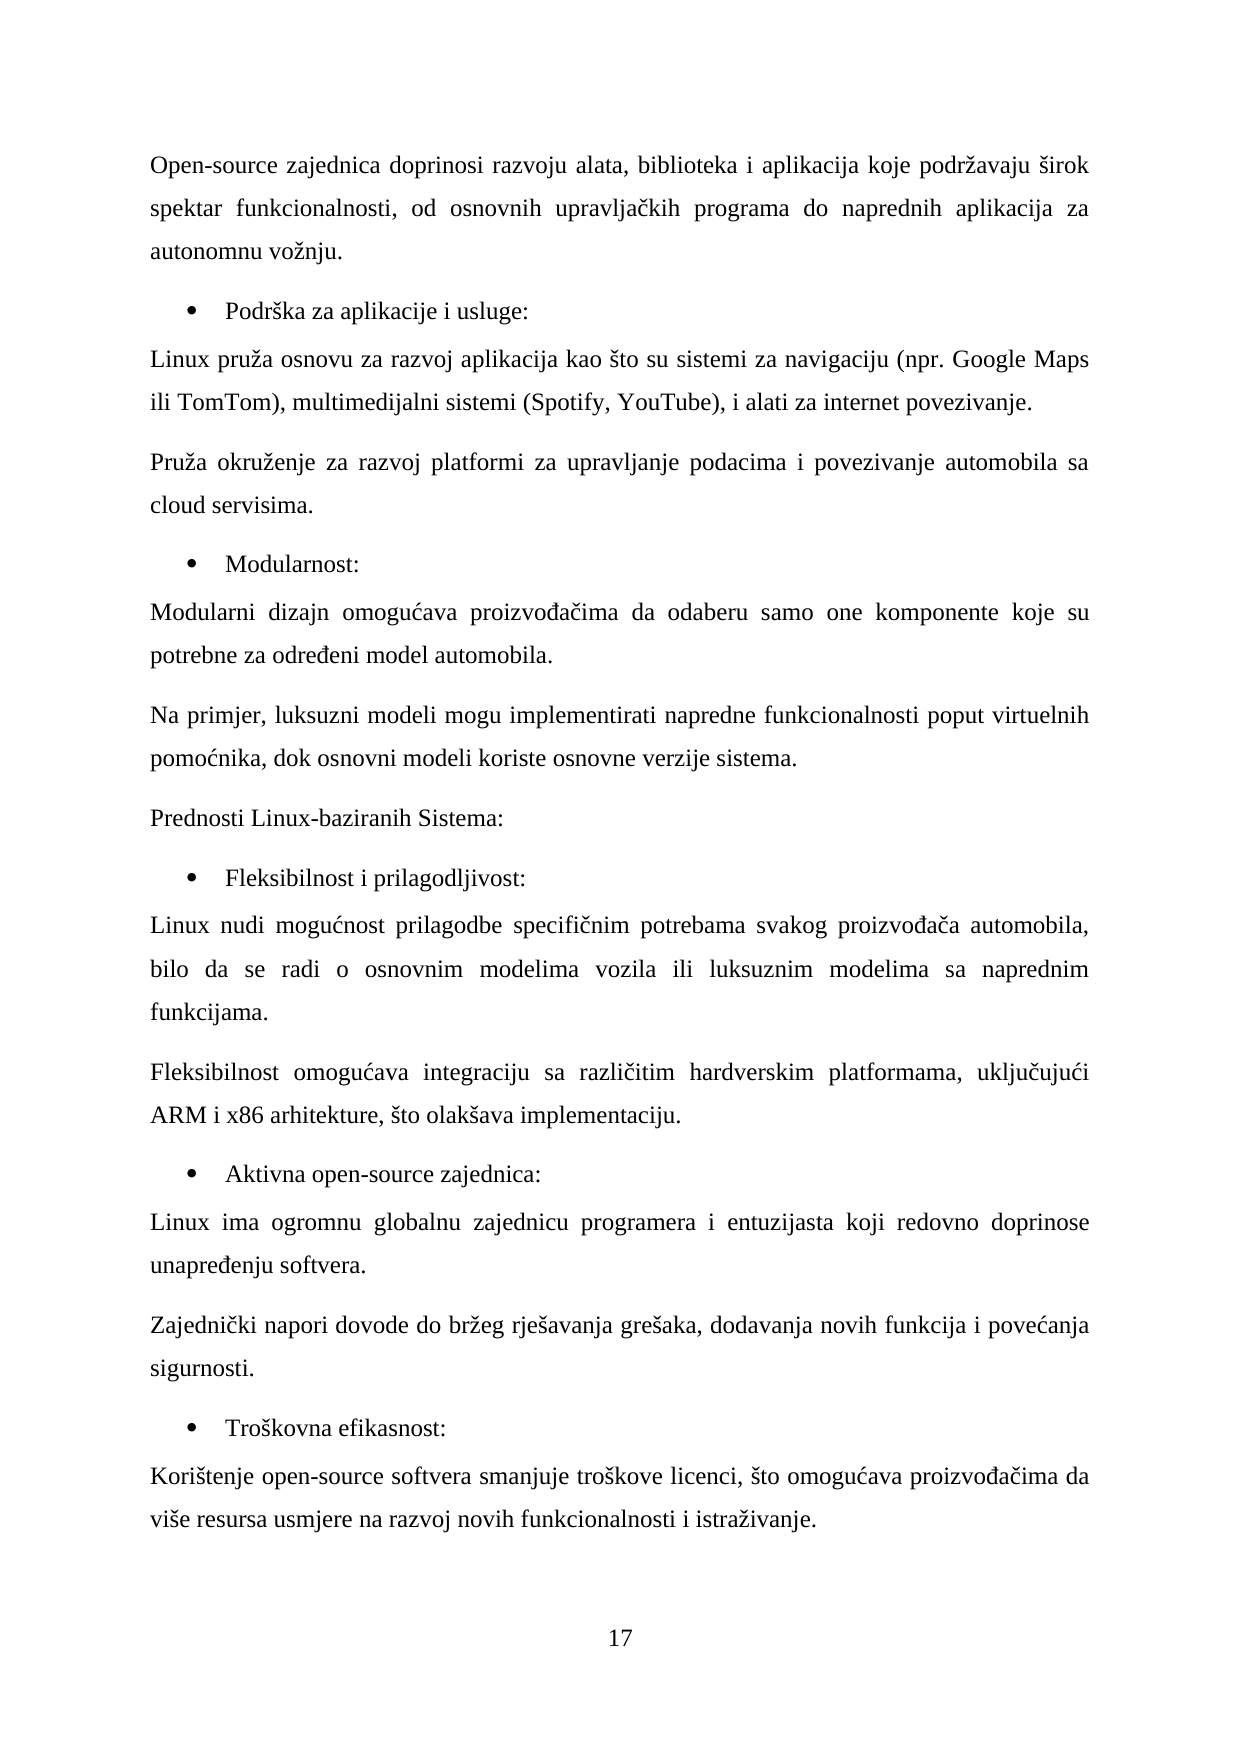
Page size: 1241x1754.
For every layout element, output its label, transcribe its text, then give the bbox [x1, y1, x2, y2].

text Linux pruža osnovu za razvoj aplikacija kao što su sistemi za navigaciju (npr. Google Maps ili TomTom), multimedijalni sistemi (Spotify, YouTube), i alati za internet povezivanje. [150, 344, 1090, 416]
text Pruža okruženje za razvoj platformi za upravljanje podacima i povezivanje automobila sa cloud servisima. [150, 447, 1090, 518]
list Fleksibilnost i prilagodljivost: [187, 863, 1090, 892]
text Fleksibilnost omogućava integraciju sa različitim hardverskim platformama, uključujući ARM i x86 arhitekture, što olakšava implementaciju. [150, 1057, 1090, 1128]
text Prednosti Linux-baziranih Sistema: [150, 803, 1090, 832]
text Modularni dizajn omogućava proizvođačima da odaberu samo one komponente koje su potrebne za određeni model automobila. [150, 597, 1090, 669]
text Korištenje open-source softvera smanjuje troškove licenci, što omogućava proizvođačima da više resursa usmjere na razvoj novih funkcionalnosti i istraživanje. [150, 1461, 1090, 1533]
text Open-source zajednica doprinosi razvoju alata, biblioteka i aplikacija koje podržavaju širok spektar funkcionalnosti, od osnovnih upravljačkih programa do naprednih aplikacija za autonomnu vožnju. [150, 150, 1090, 265]
text Na primjer, luksuzni modeli mogu implementirati napredne funkcionalnosti poput virtuelnih pomoćnika, dok osnovni modeli koriste osnovne verzije sistema. [150, 700, 1090, 772]
list Troškovna efikasnost: [187, 1413, 1090, 1442]
list Podrška za aplikacije i usluge: [187, 296, 1090, 325]
list Modularnost: [187, 549, 1090, 578]
text Linux ima ogromnu globalnu zajednicu programera i entuzijasta koji redovno doprinose unapređenju softvera. [150, 1207, 1090, 1279]
list Aktivna open-source zajednica: [187, 1159, 1090, 1188]
text Zajednički napori dovode do bržeg rješavanja grešaka, dodavanja novih funkcija i povećanja sigurnosti. [150, 1310, 1090, 1382]
text Linux nudi mogućnost prilagodbe specifičnim potrebama svakog proizvođača automobila, bilo da se radi o osnovnim modelima vozila ili luksuznim modelima sa naprednim funkcijama. [150, 911, 1090, 1026]
